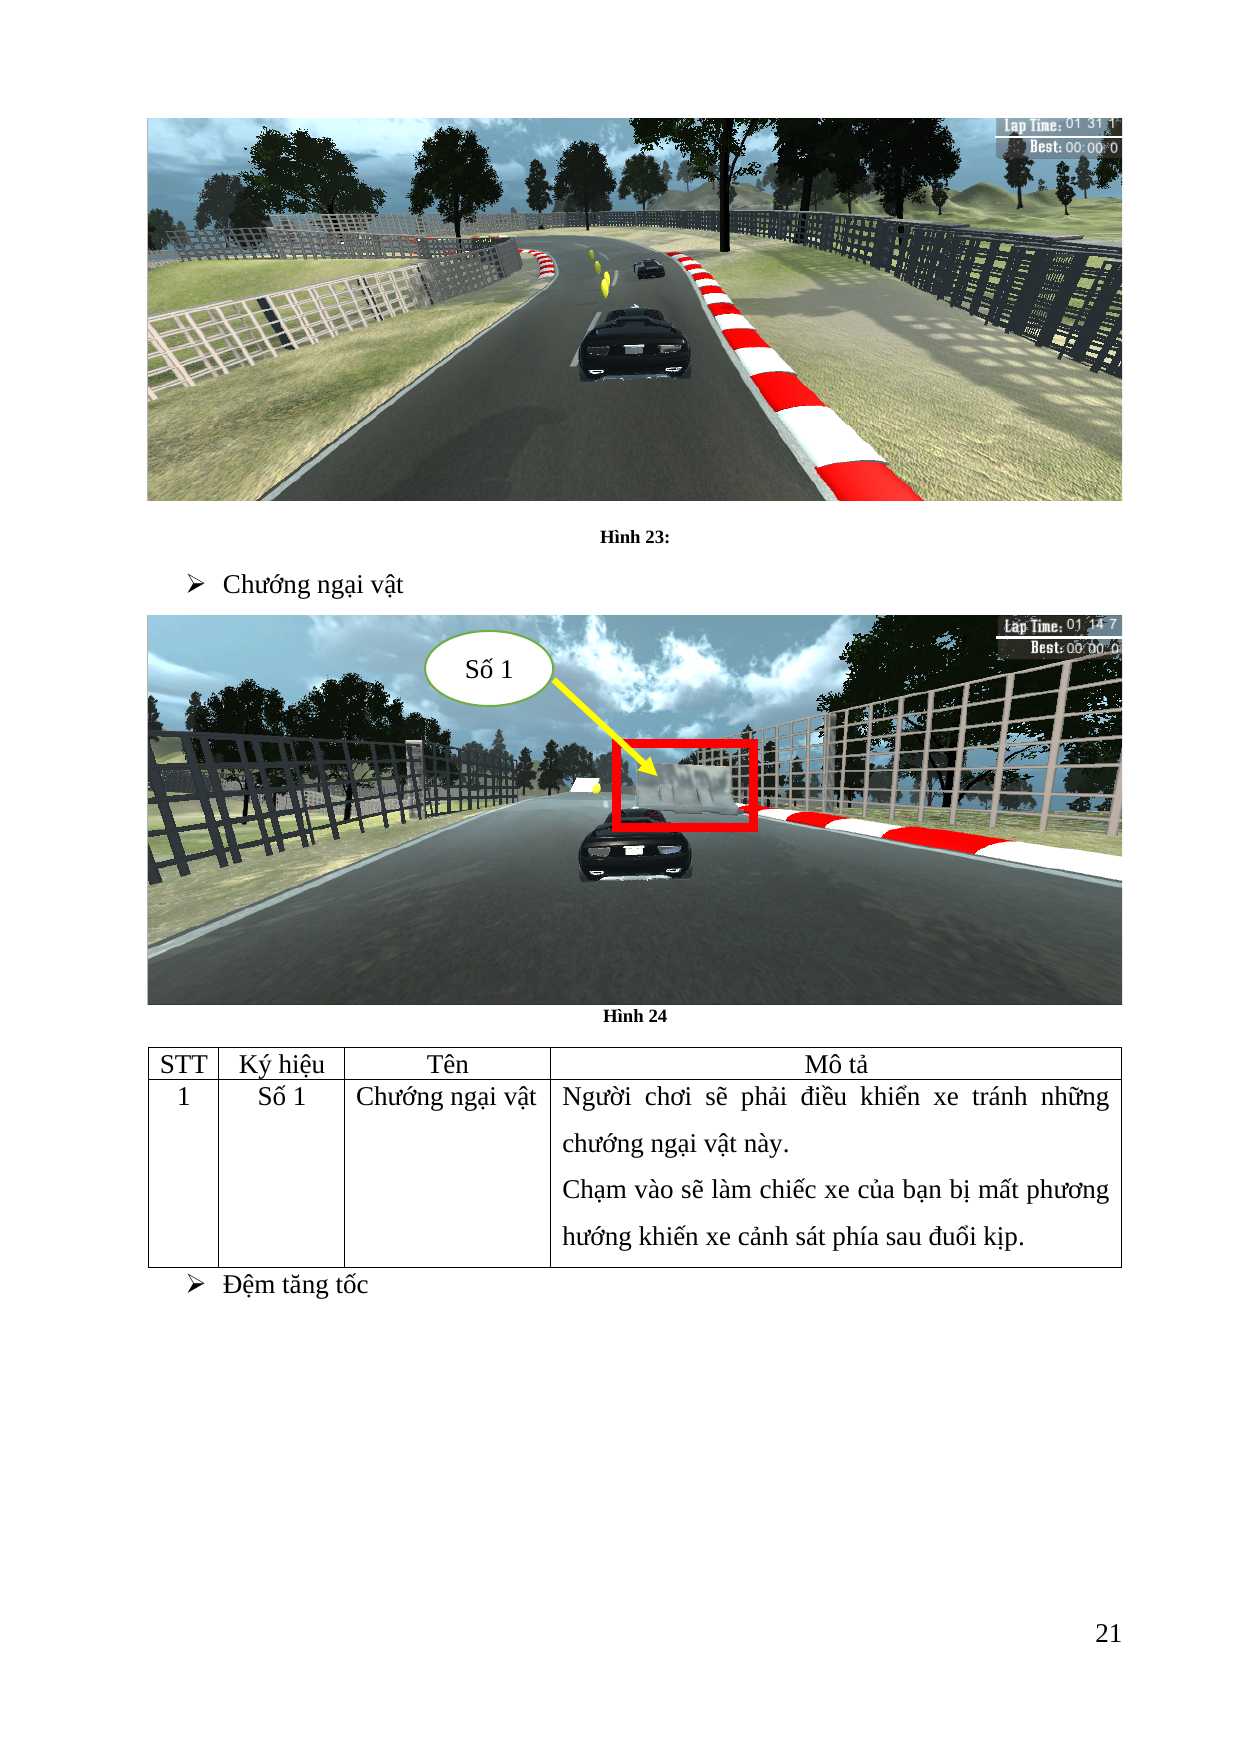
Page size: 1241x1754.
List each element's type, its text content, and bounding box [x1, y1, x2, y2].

picture [147, 118, 1123, 501]
text Hình 24 [148, 1005, 1122, 1026]
picture [147, 615, 1123, 1005]
list Đệm tăng tốc [185, 1268, 1122, 1299]
table_cell Chướng ngại vật [345, 1080, 550, 1267]
list Chướng ngại vật [185, 568, 1122, 599]
table_cell Người chơi sẽ phải điều khiển xe tránh những chướng ngại vật này. Chạm vào sẽ làm chiếc xe của bạn bị mất phương hướng khiến xe cảnh sát phía sau đuổi kịp. [551, 1080, 1121, 1267]
table_header Ký hiệu [219, 1048, 344, 1079]
table_cell Số 1 [219, 1080, 344, 1267]
table_header STT [149, 1048, 218, 1079]
table_header Mô tả [551, 1048, 1121, 1079]
table_cell 1 [149, 1080, 218, 1267]
text Hình 23: [148, 526, 1122, 547]
table_header Tên [345, 1048, 550, 1079]
